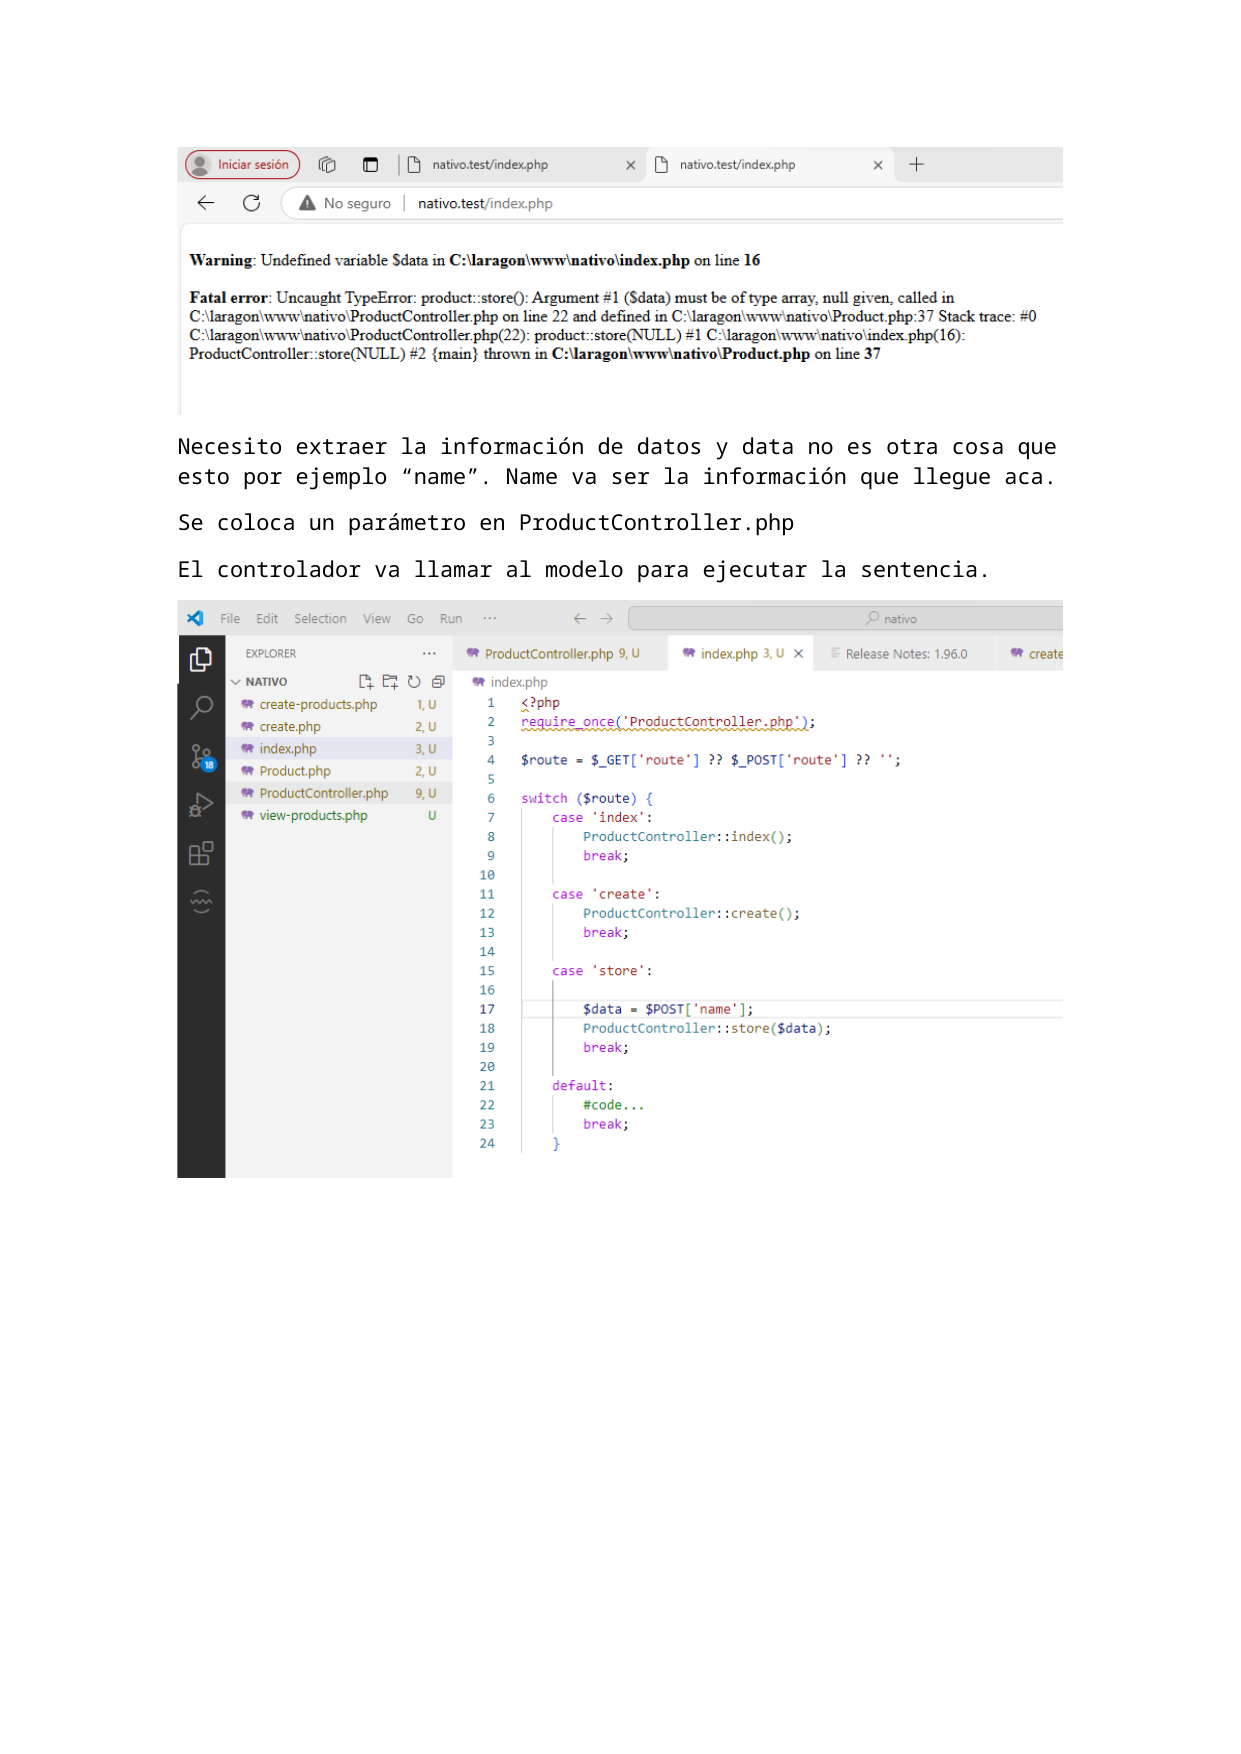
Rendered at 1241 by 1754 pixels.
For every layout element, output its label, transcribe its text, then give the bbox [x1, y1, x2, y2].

picture [177, 600, 1063, 1178]
text Se coloca un parámetro en ProductController.php [177, 507, 1063, 537]
text Necesito extraer la información de datos y data no es otra cosa que esto por ejemplo “name”. Name va ser la información que llegue aca. [177, 431, 1063, 491]
picture [177, 147, 1063, 415]
text El controlador va llamar al modelo para ejecutar la sentencia. [177, 554, 1063, 583]
